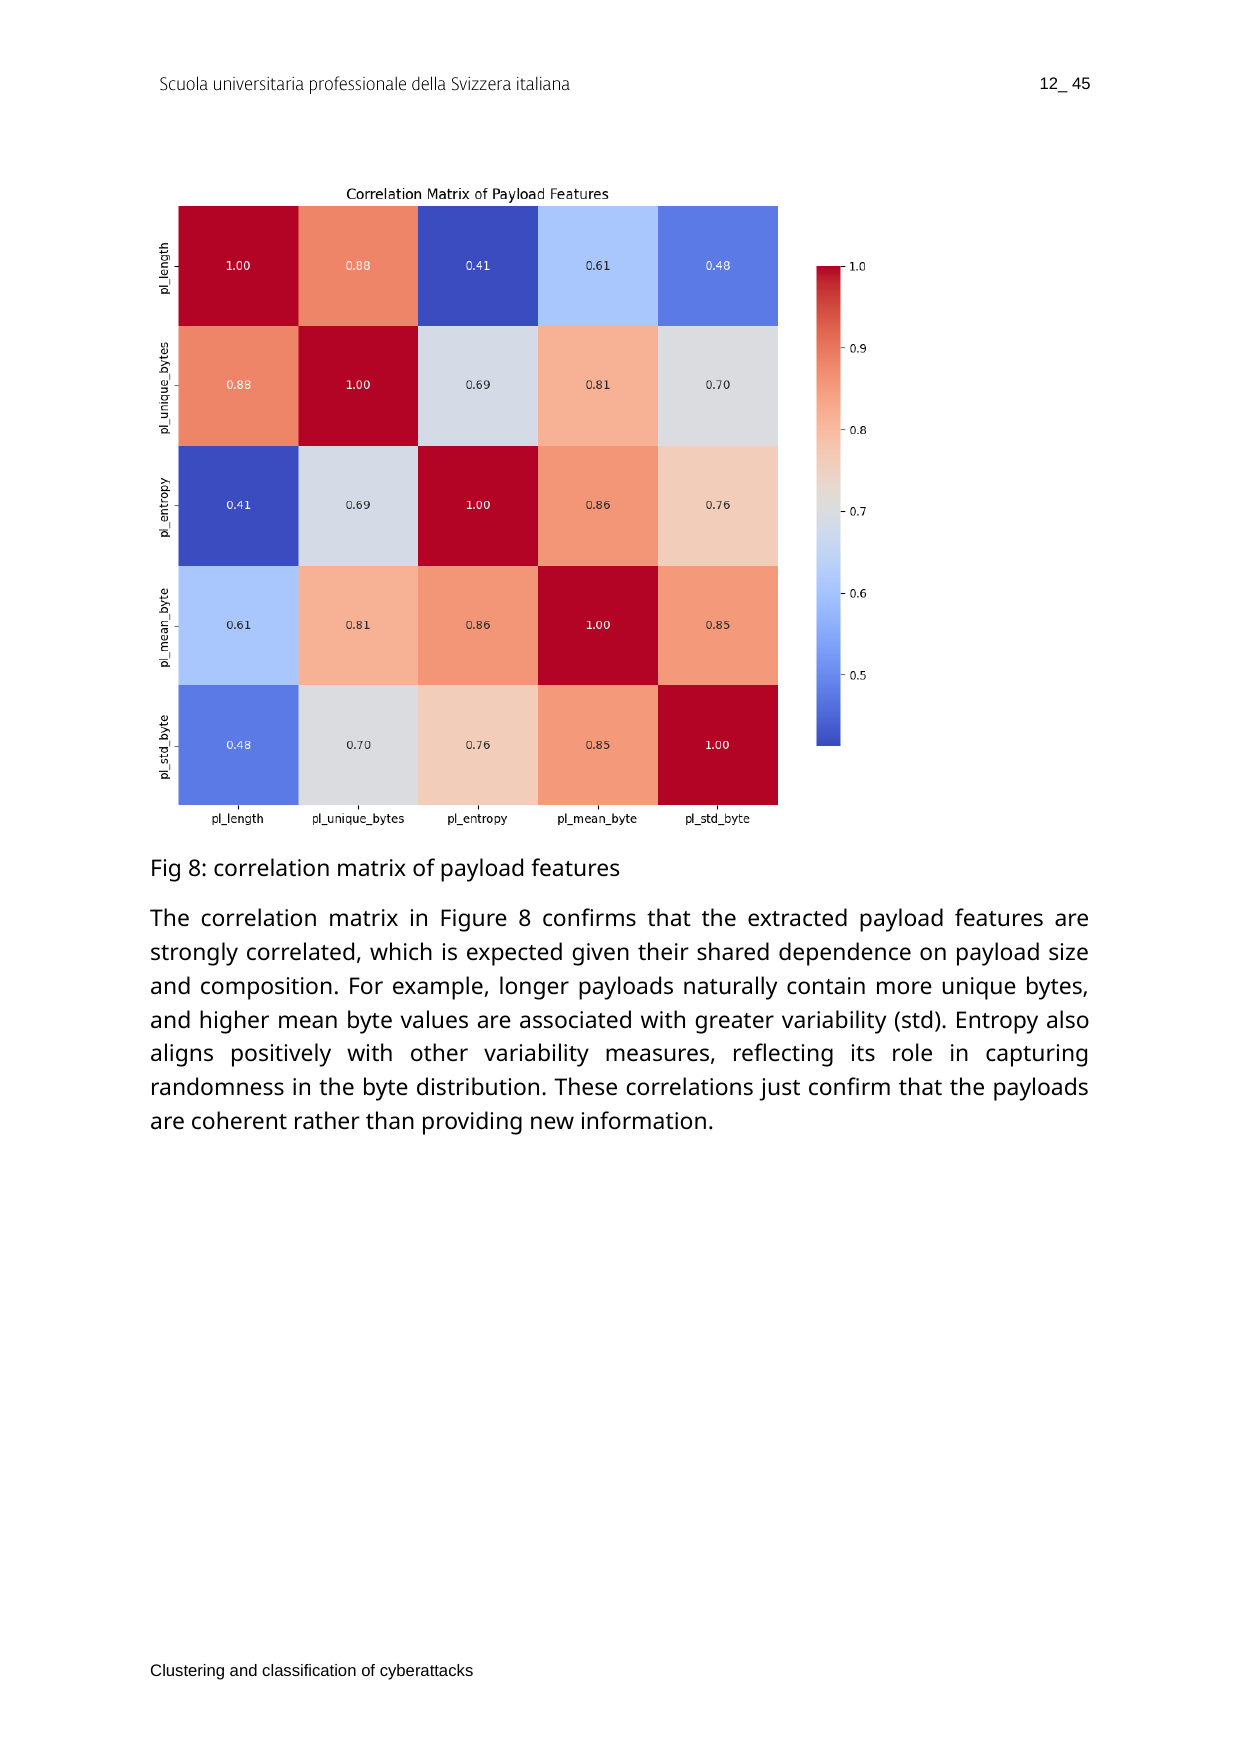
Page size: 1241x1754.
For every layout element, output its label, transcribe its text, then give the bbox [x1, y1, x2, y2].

picture [150, 179, 874, 833]
text Fig 8: correlation matrix of payload features [150, 852, 1090, 883]
text The correlation matrix in Figure 8 confirms that the extracted payload features are strongly correlated, which is expected given their shared dependence on payload size and composition. For example, longer payloads naturally contain more unique bytes, and higher mean byte values are associated with greater variability (std). Entropy also aligns positively with other variability measures, reflecting its role in capturing randomness in the byte distribution. These correlations just confirm that the payloads are coherent rather than providing new information. [150, 902, 1090, 1136]
picture [152, 70, 586, 98]
